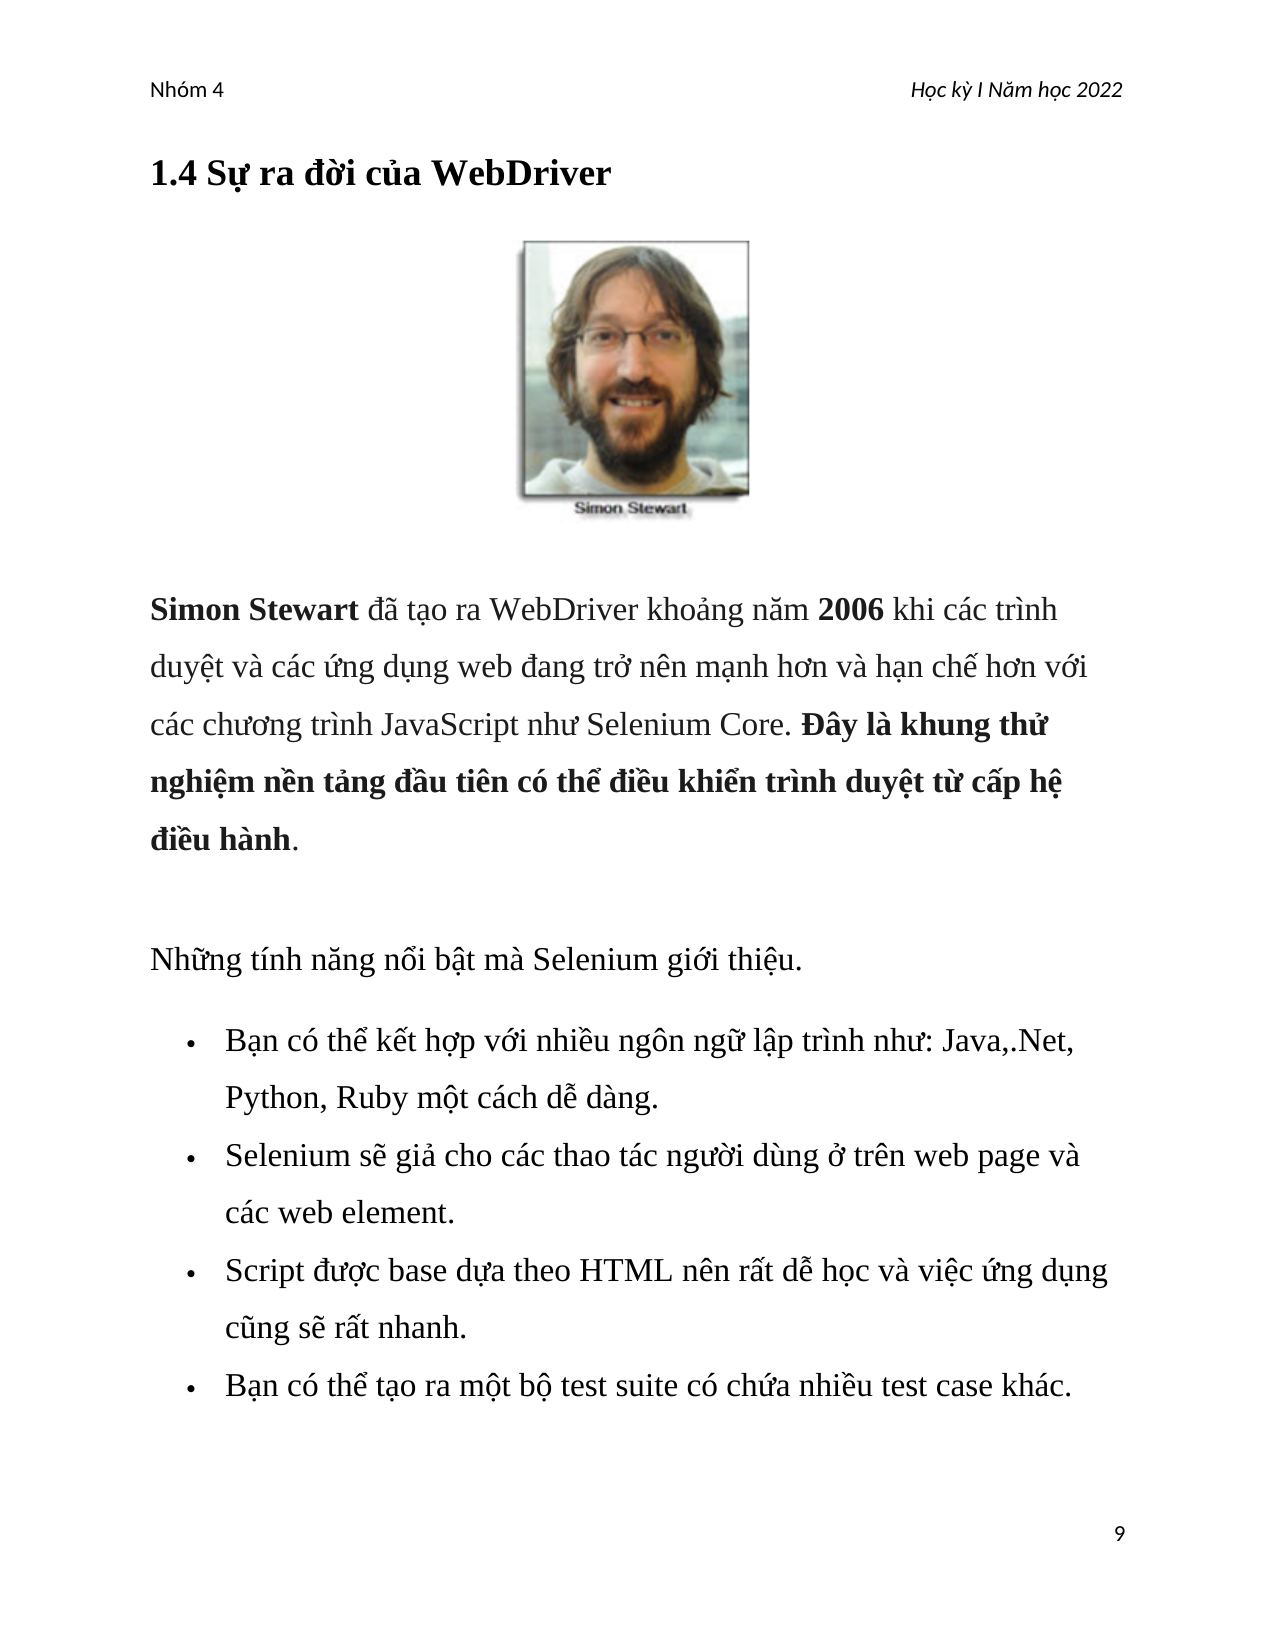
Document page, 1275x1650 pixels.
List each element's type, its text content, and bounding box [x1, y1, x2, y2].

list Selenium sẽ giả cho các thao tác người dùng ở trên web page và các web element. [187, 1135, 1125, 1231]
picture [502, 227, 773, 537]
subtitle 1.4 Sự ra đời của WebDriver [150, 150, 1125, 193]
list Bạn có thể tạo ra một bộ test suite có chứa nhiều test case khác. [187, 1365, 1125, 1403]
text Những tính năng nổi bật mà Selenium giới thiệu. [150, 939, 1125, 977]
list Bạn có thể kết hợp với nhiều ngôn ngữ lập trình như: Java,.Net, Python, Ruby một cách dễ dàng. [187, 1020, 1125, 1116]
list Script được base dựa theo HTML nên rất dễ học và việc ứng dụng cũng sẽ rất nhanh. [187, 1250, 1125, 1346]
text Simon Stewart đã tạo ra WebDriver khoảng năm 2006 khi các trình duyệt và các ứng dụng web đang trở nên mạnh hơn và hạn chế hơn với các chương trình JavaScript như Selenium Core. Đây là khung thử nghiệm nền tảng đầu tiên có thể điều khiển trình duyệt từ cấp hệ điều hành. [150, 589, 1125, 857]
